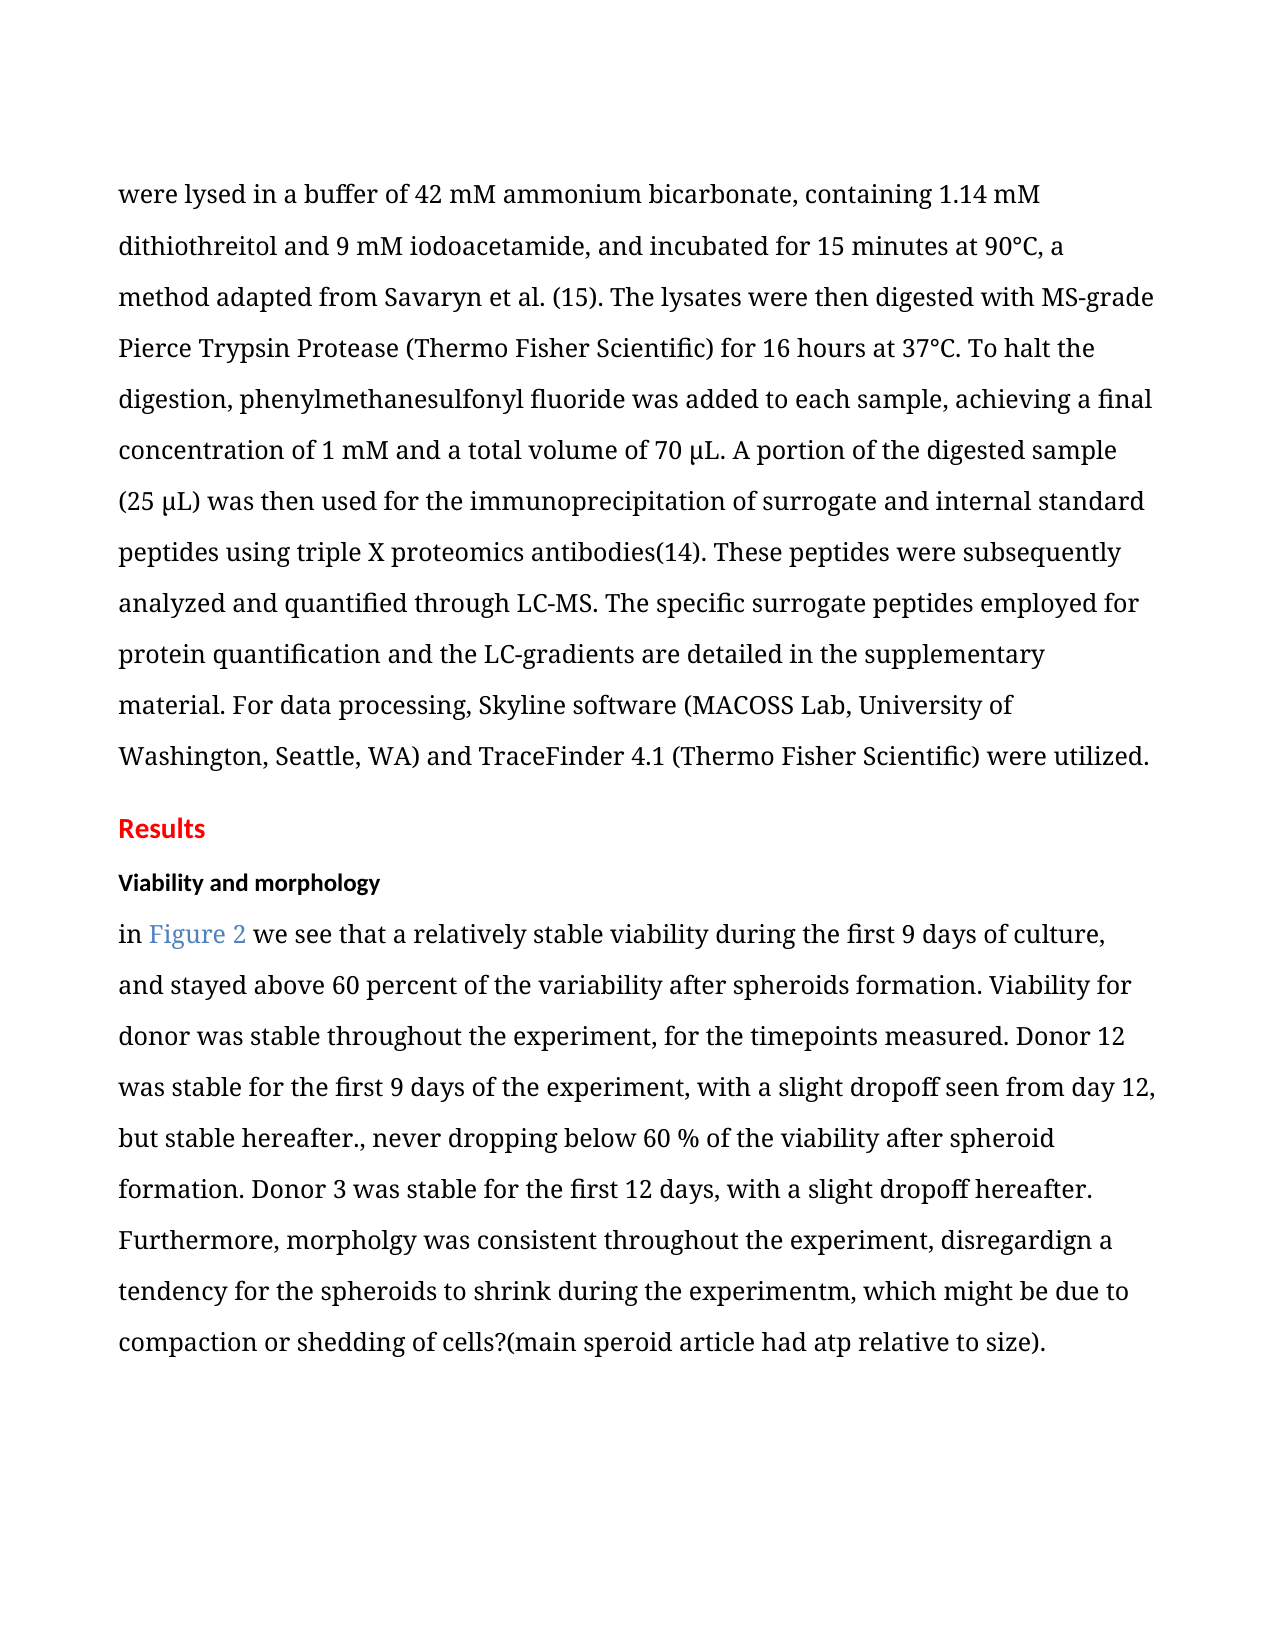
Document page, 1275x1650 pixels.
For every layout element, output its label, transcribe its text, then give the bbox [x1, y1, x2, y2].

text in Figure 2 we see that a relatively stable viability during the first 9 days of culture, and stayed above 60 percent of the variability after spheroids formation. Viability for donor was stable throughout the experiment, for the timepoints measured. Donor 12 was stable for the first 9 days of the experiment, with a slight dropoff seen from day 12, but stable hereafter., never dropping below 60 % of the viability after spheroid formation. Donor 3 was stable for the first 12 days, with a slight dropoff hereafter. Furthermore, morpholgy was consistent throughout the experiment, disregardign a tendency for the spheroids to shrink during the experimentm, which might be due to compaction or shedding of cells?(main speroid article had atp relative to size). [118, 916, 1157, 1359]
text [118, 177, 1157, 773]
subtitle Viability and morphology [118, 867, 1157, 897]
subtitle Results [118, 811, 1157, 846]
